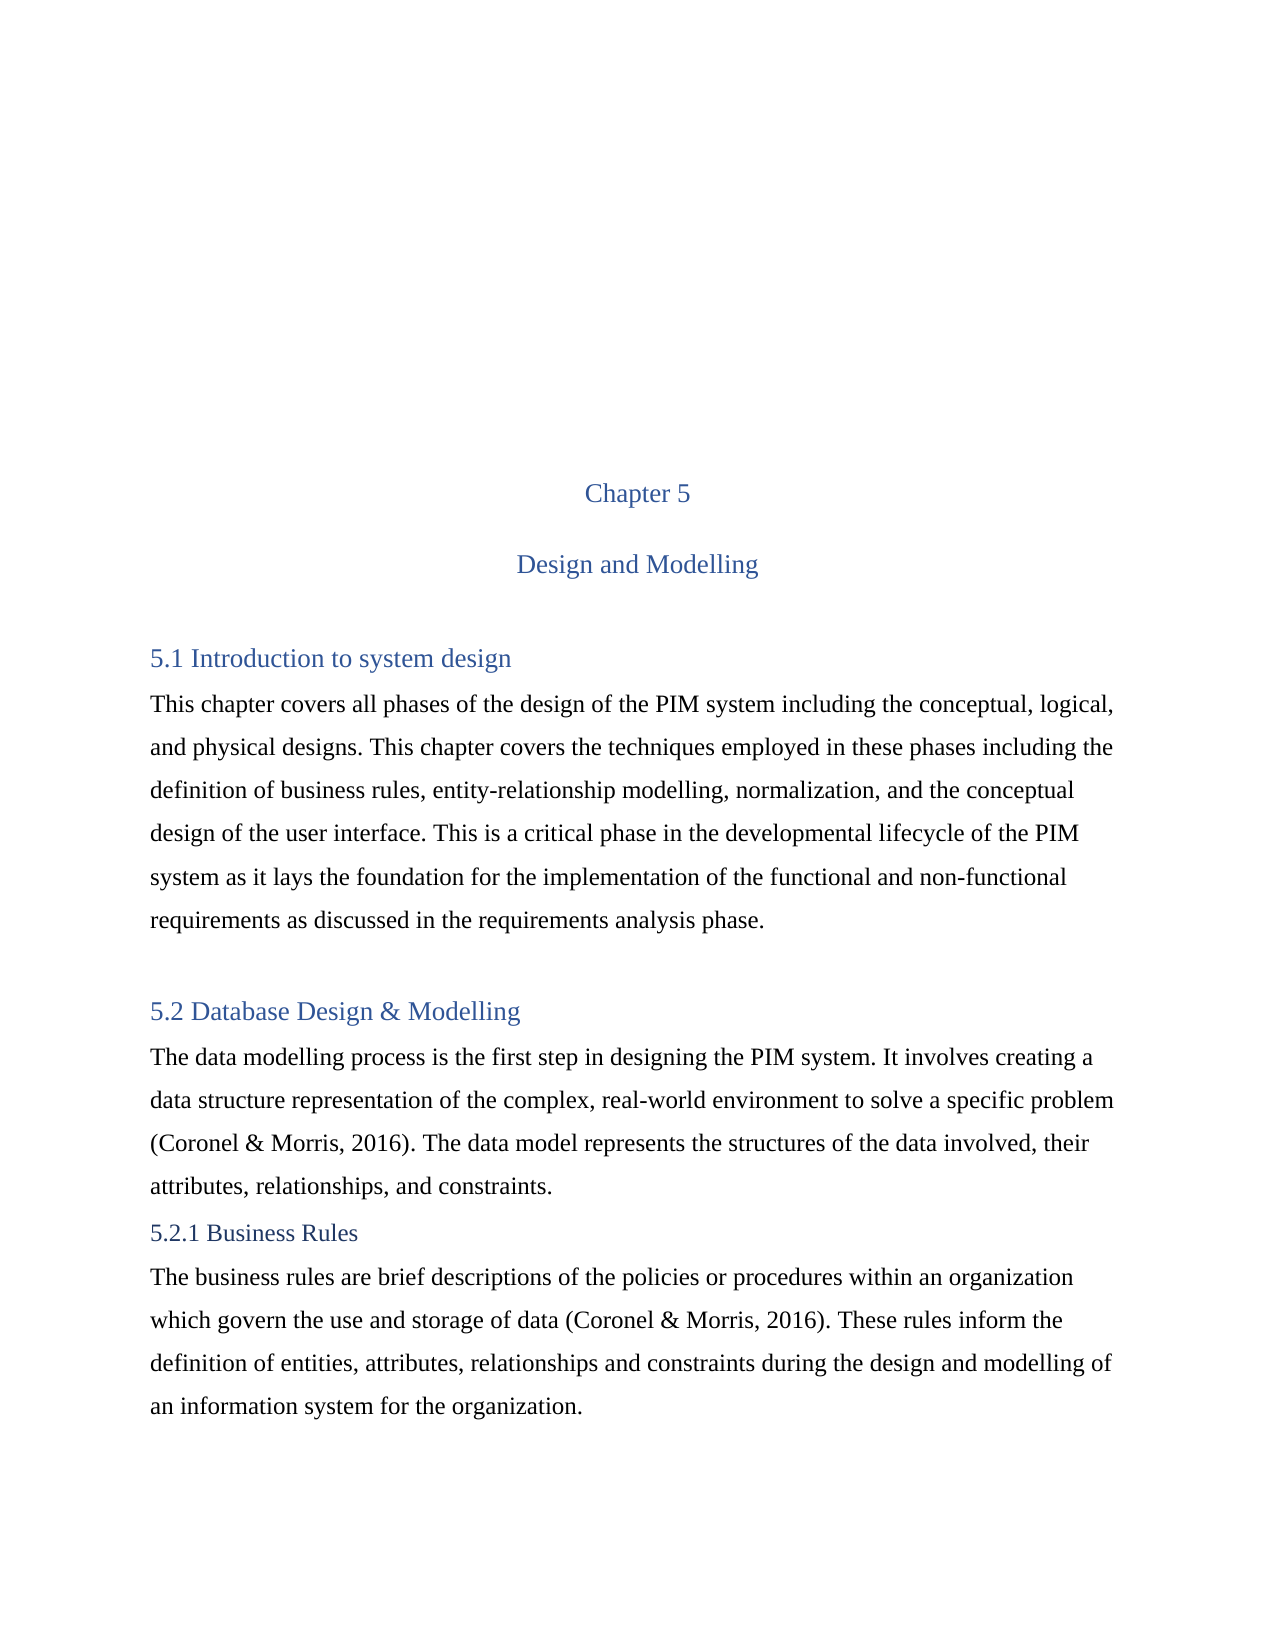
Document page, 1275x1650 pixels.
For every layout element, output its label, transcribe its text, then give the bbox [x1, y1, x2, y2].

text The business rules are brief descriptions of the policies or procedures within an organization which govern the use and storage of data. These rules inform the definition of entities, attributes, relationships and constraints during the design and modelling of an information system for the organization. [150, 1262, 1125, 1420]
subtitle Chapter 5 [150, 477, 1125, 508]
subtitle 5.1 Introduction to system design [150, 642, 1125, 674]
subtitle 5.2 Database Design & Modelling [150, 995, 1125, 1026]
subtitle Design and Modelling [150, 548, 1125, 580]
text The data modelling process is the first step in designing the PIM system. It involves creating a data structure representation of the complex, real-world environment to solve a specific problem . The data model represents the structures of the data involved, their attributes, relationships, and constraints. [150, 1042, 1125, 1200]
subtitle 5.2.1 Business Rules [150, 1218, 1125, 1247]
text This chapter covers all phases of the design of the PIM system including the conceptual, logical, and physical designs. This chapter covers the techniques employed in these phases including the definition of business rules, entity-relationship modelling, normalization, and the conceptual design of the user interface. This is a critical phase in the developmental lifecycle of the PIM system as it lays the foundation for the implementation of the functional and non-functional requirements as discussed in the requirements analysis phase. [150, 689, 1125, 933]
